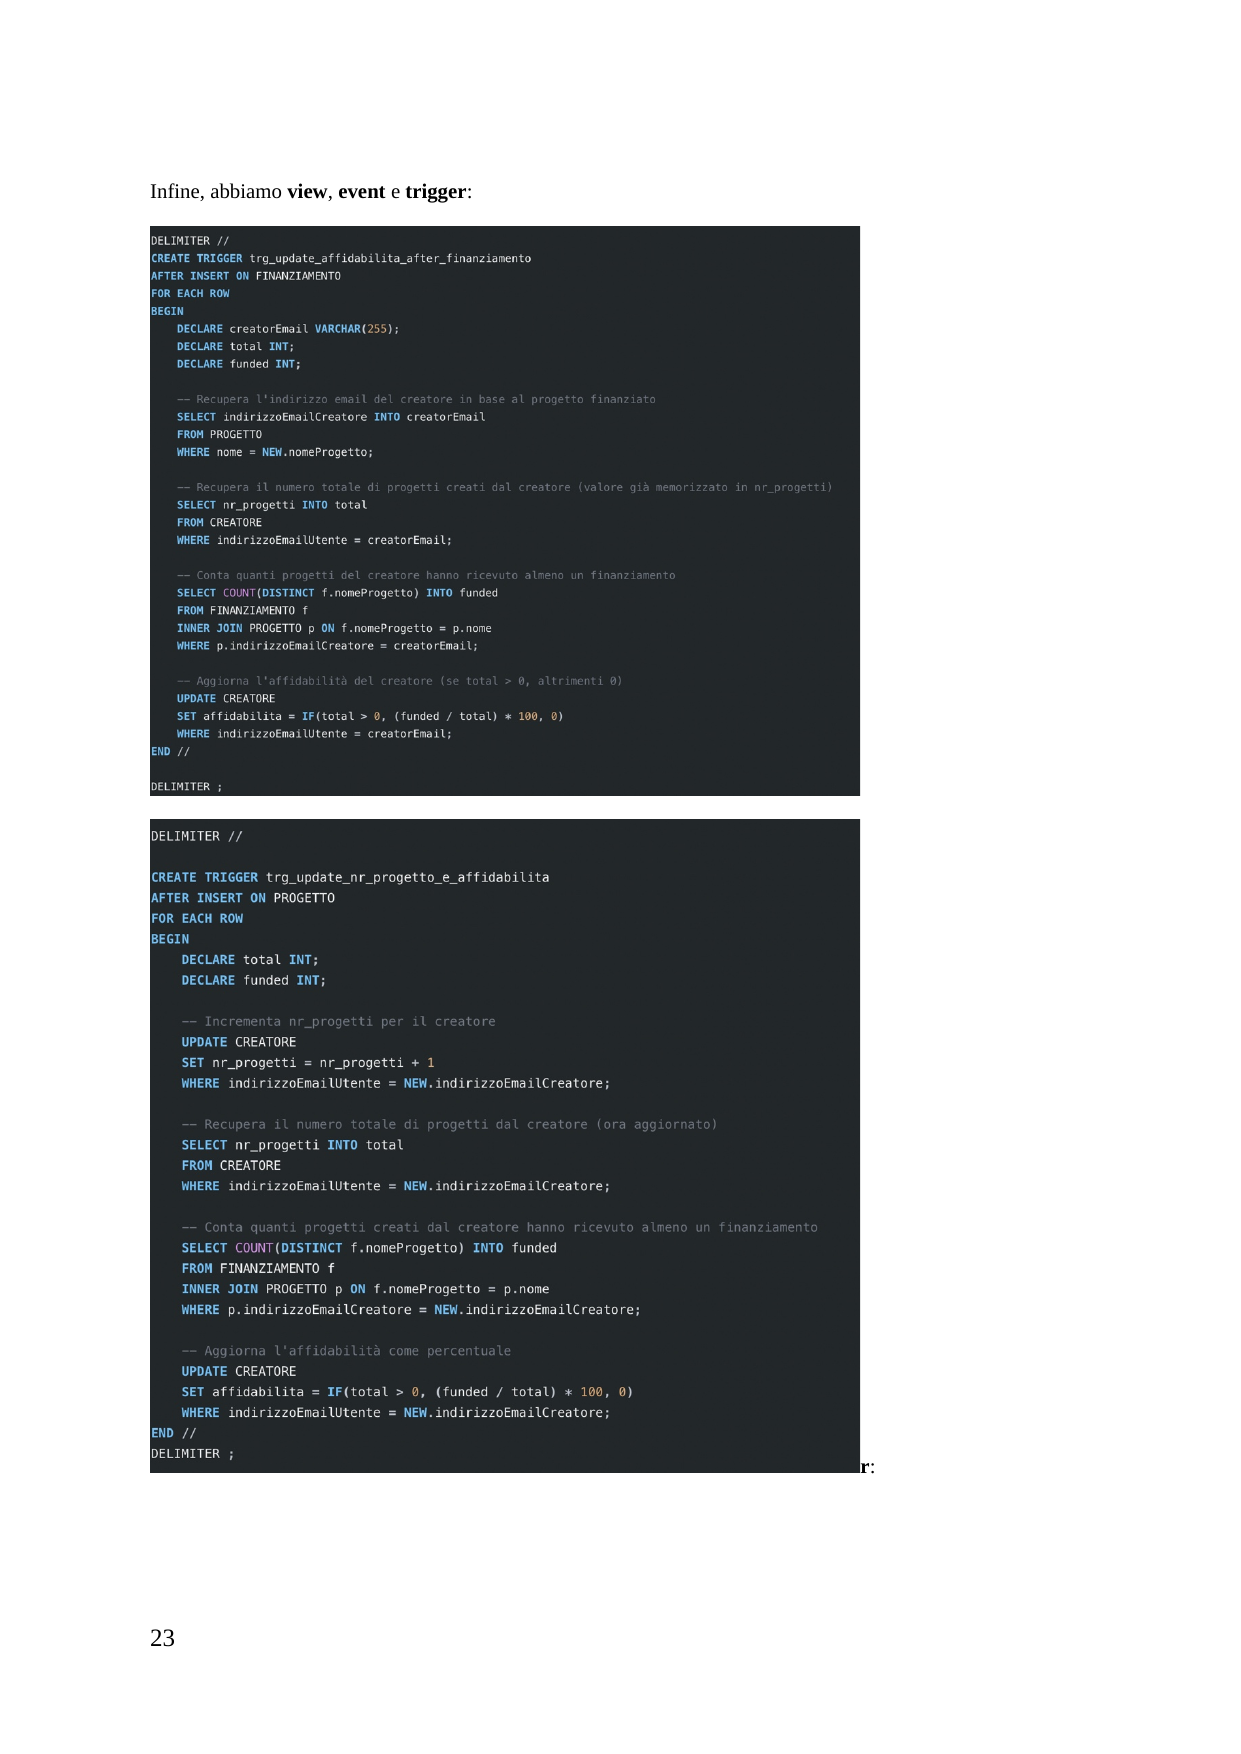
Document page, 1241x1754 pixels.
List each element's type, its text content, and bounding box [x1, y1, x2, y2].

picture [150, 226, 861, 796]
picture [150, 819, 861, 1473]
text Infine, abbiamo view, event e trigger: [150, 179, 1090, 203]
